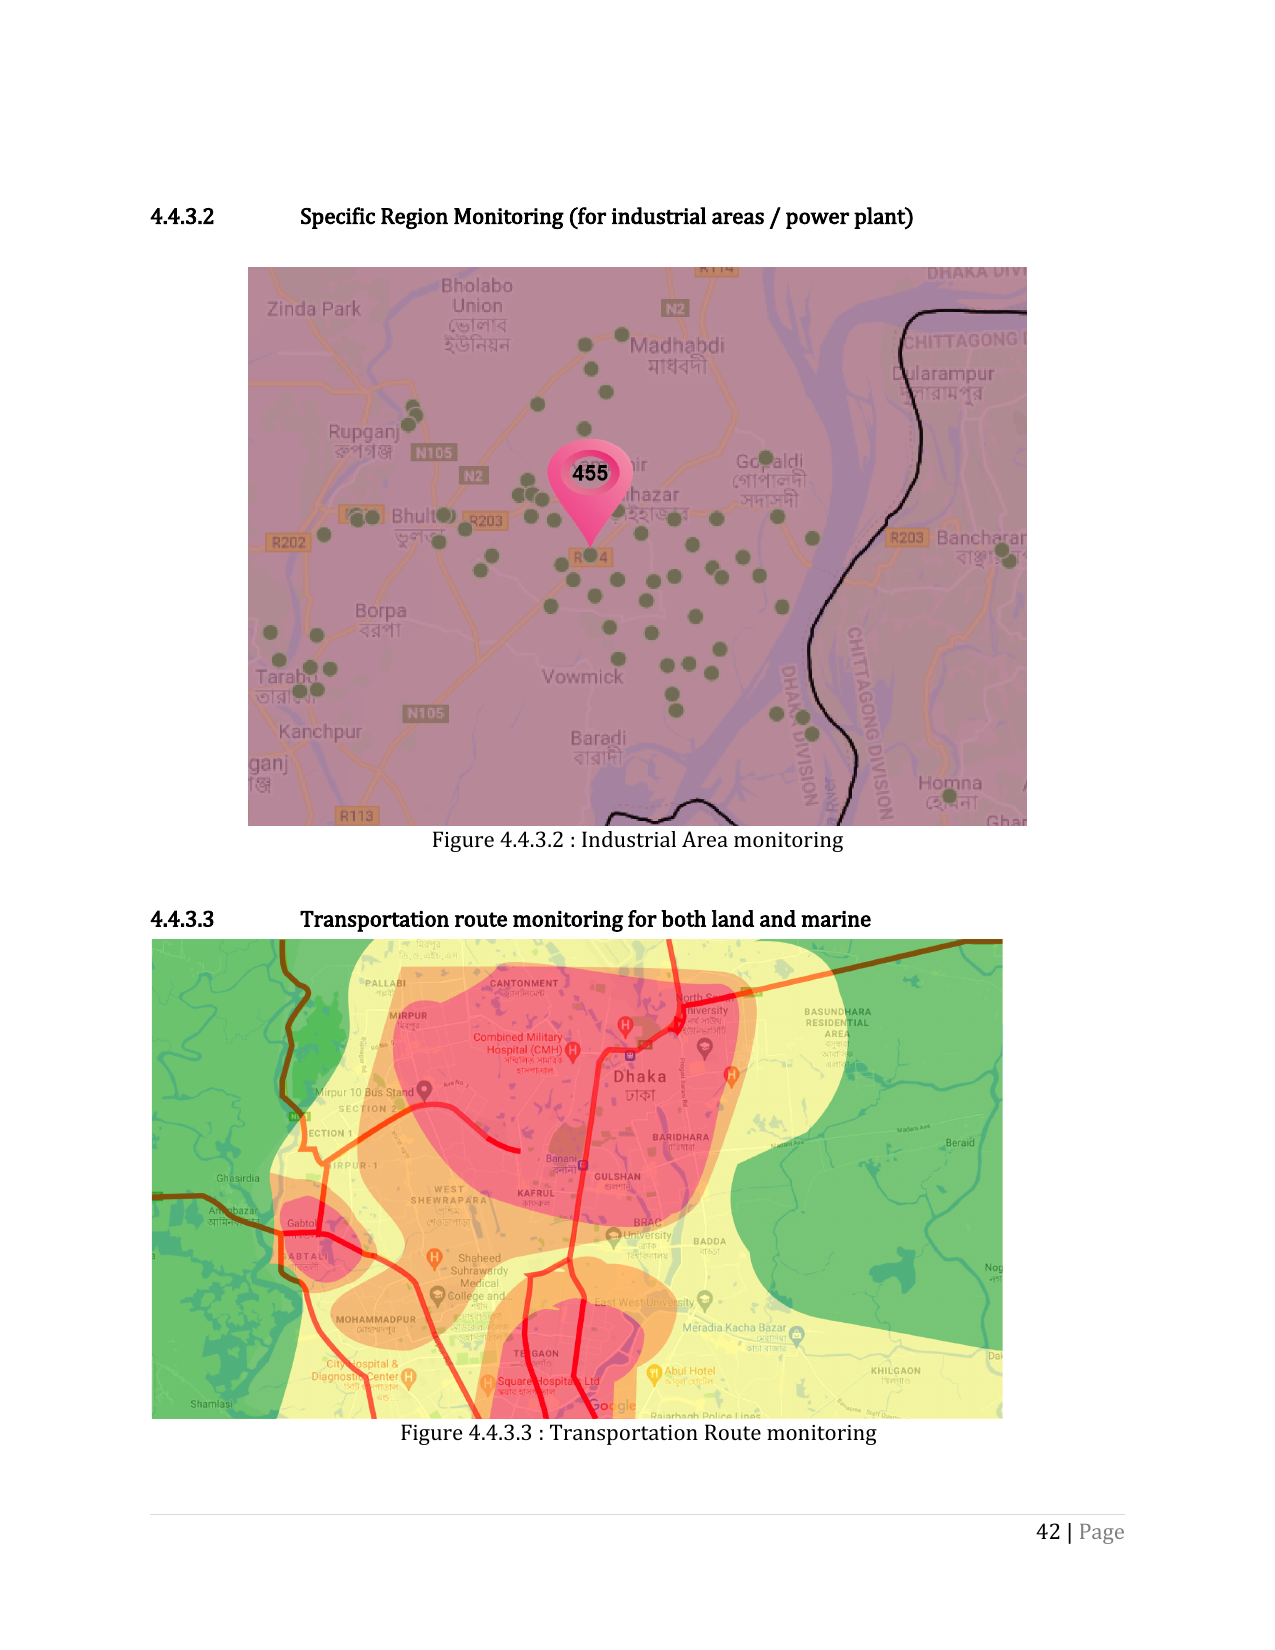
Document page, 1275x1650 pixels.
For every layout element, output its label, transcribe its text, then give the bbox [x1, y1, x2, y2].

subtitle 4.4.3.3 Transportation route monitoring for both land and marine [150, 904, 1125, 931]
picture [248, 267, 1027, 826]
text Figure 4.4.3.2 : Industrial Area monitoring [150, 826, 1125, 853]
picture [151, 939, 1003, 1419]
subtitle 4.4.3.2 Specific Region Monitoring (for industrial areas / power plant) [150, 202, 1125, 229]
text Figure 4.4.3.3 : Transportation Route monitoring [152, 1418, 1125, 1445]
